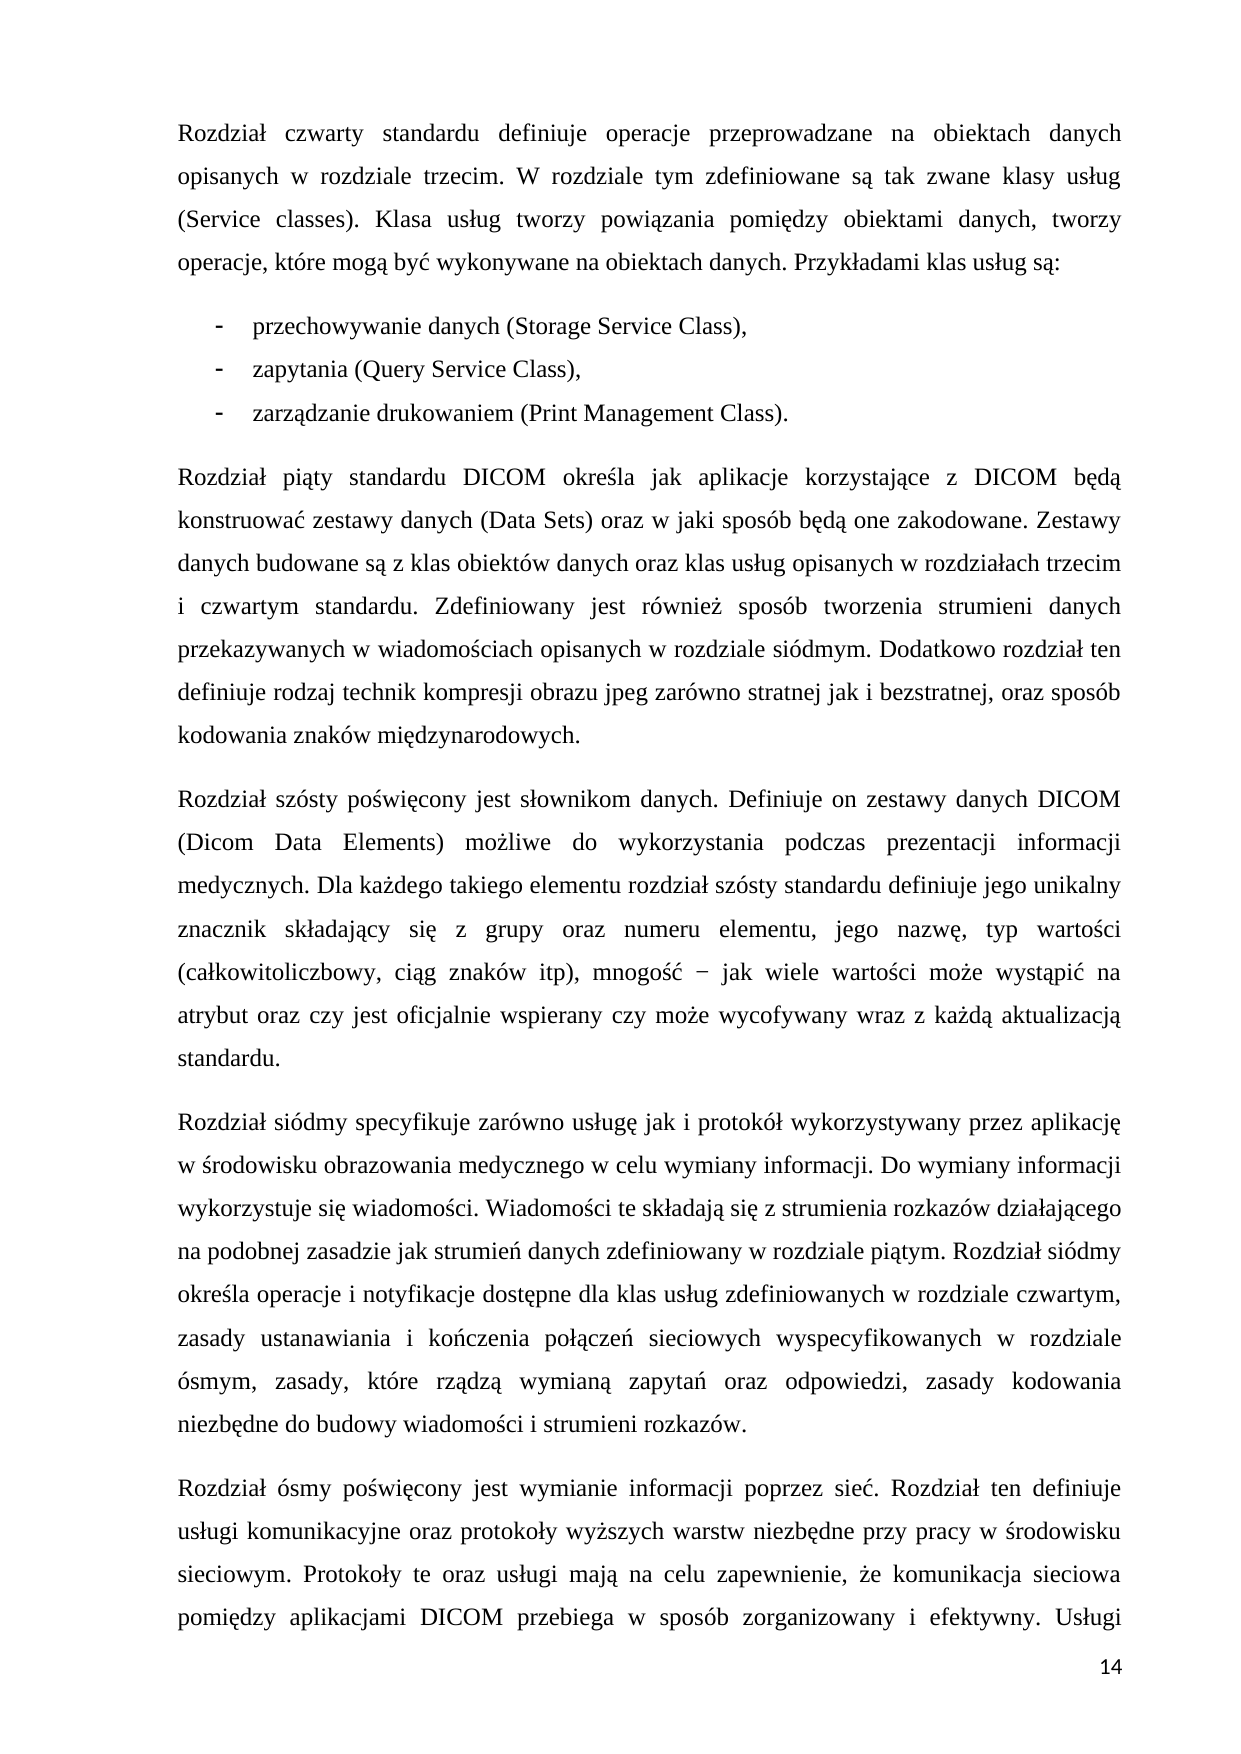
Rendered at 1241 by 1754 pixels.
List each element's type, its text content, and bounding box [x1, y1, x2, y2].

list zarządzanie drukowaniem (Print Management Class). [215, 398, 1122, 426]
list przechowywanie danych (Storage Service Class), [215, 311, 1122, 340]
text Rozdział piąty standardu DICOM określa jak aplikacje korzystające z DICOM będą konstruować zestawy danych (Data Sets) oraz w jaki sposób będą one zakodowane. Zestawy danych budowane są z klas obiektów danych oraz klas usług opisanych w rozdziałach trzecim i czwartym standardu. Zdefiniowany jest również sposób tworzenia strumieni danych przekazywanych w wiadomościach opisanych w rozdziale siódmym. Dodatkowo rozdział ten definiuje rodzaj technik kompresji obrazu jpeg zarówno stratnej jak i bezstratnej, oraz sposób kodowania znaków międzynarodowych. [177, 462, 1122, 749]
text Rozdział siódmy specyfikuje zarówno usługę jak i protokół wykorzystywany przez aplikację w środowisku obrazowania medycznego w celu wymiany informacji. Do wymiany informacji wykorzystuje się wiadomości. Wiadomości te składają się z strumienia rozkazów działającego na podobnej zasadzie jak strumień danych zdefiniowany w rozdziale piątym. Rozdział siódmy określa operacje i notyfikacje dostępne dla klas usług zdefiniowanych w rozdziale czwartym, zasady ustanawiania i kończenia połączeń sieciowych wyspecyfikowanych w rozdziale ósmym, zasady, które rządzą wymianą zapytań oraz odpowiedzi, zasady kodowania niezbędne do budowy wiadomości i strumieni rozkazów. [177, 1107, 1122, 1438]
list zapytania (Query Service Class), [215, 354, 1122, 383]
text Rozdział czwarty standardu definiuje operacje przeprowadzane na obiektach danych opisanych w rozdziale trzecim. W rozdziale tym zdefiniowane są tak zwane klasy usług (Service classes). Klasa usług tworzy powiązania pomiędzy obiektami danych, tworzy operacje, które mogą być wykonywane na obiektach danych. Przykładami klas usług są: [177, 118, 1122, 276]
text Rozdział szósty poświęcony jest słownikom danych. Definiuje on zestawy danych DICOM (Dicom Data Elements) możliwe do wykorzystania podczas prezentacji informacji medycznych. Dla każdego takiego elementu rozdział szósty standardu definiuje jego unikalny znacznik składający się z grupy oraz numeru elementu, jego nazwę, typ wartości (całkowitoliczbowy, ciąg znaków itp), mnogość − jak wiele wartości może wystąpić na atrybut oraz czy jest oficjalnie wspierany czy może wycofywany wraz z każdą aktualizacją standardu. [177, 784, 1122, 1072]
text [177, 1473, 1122, 1631]
